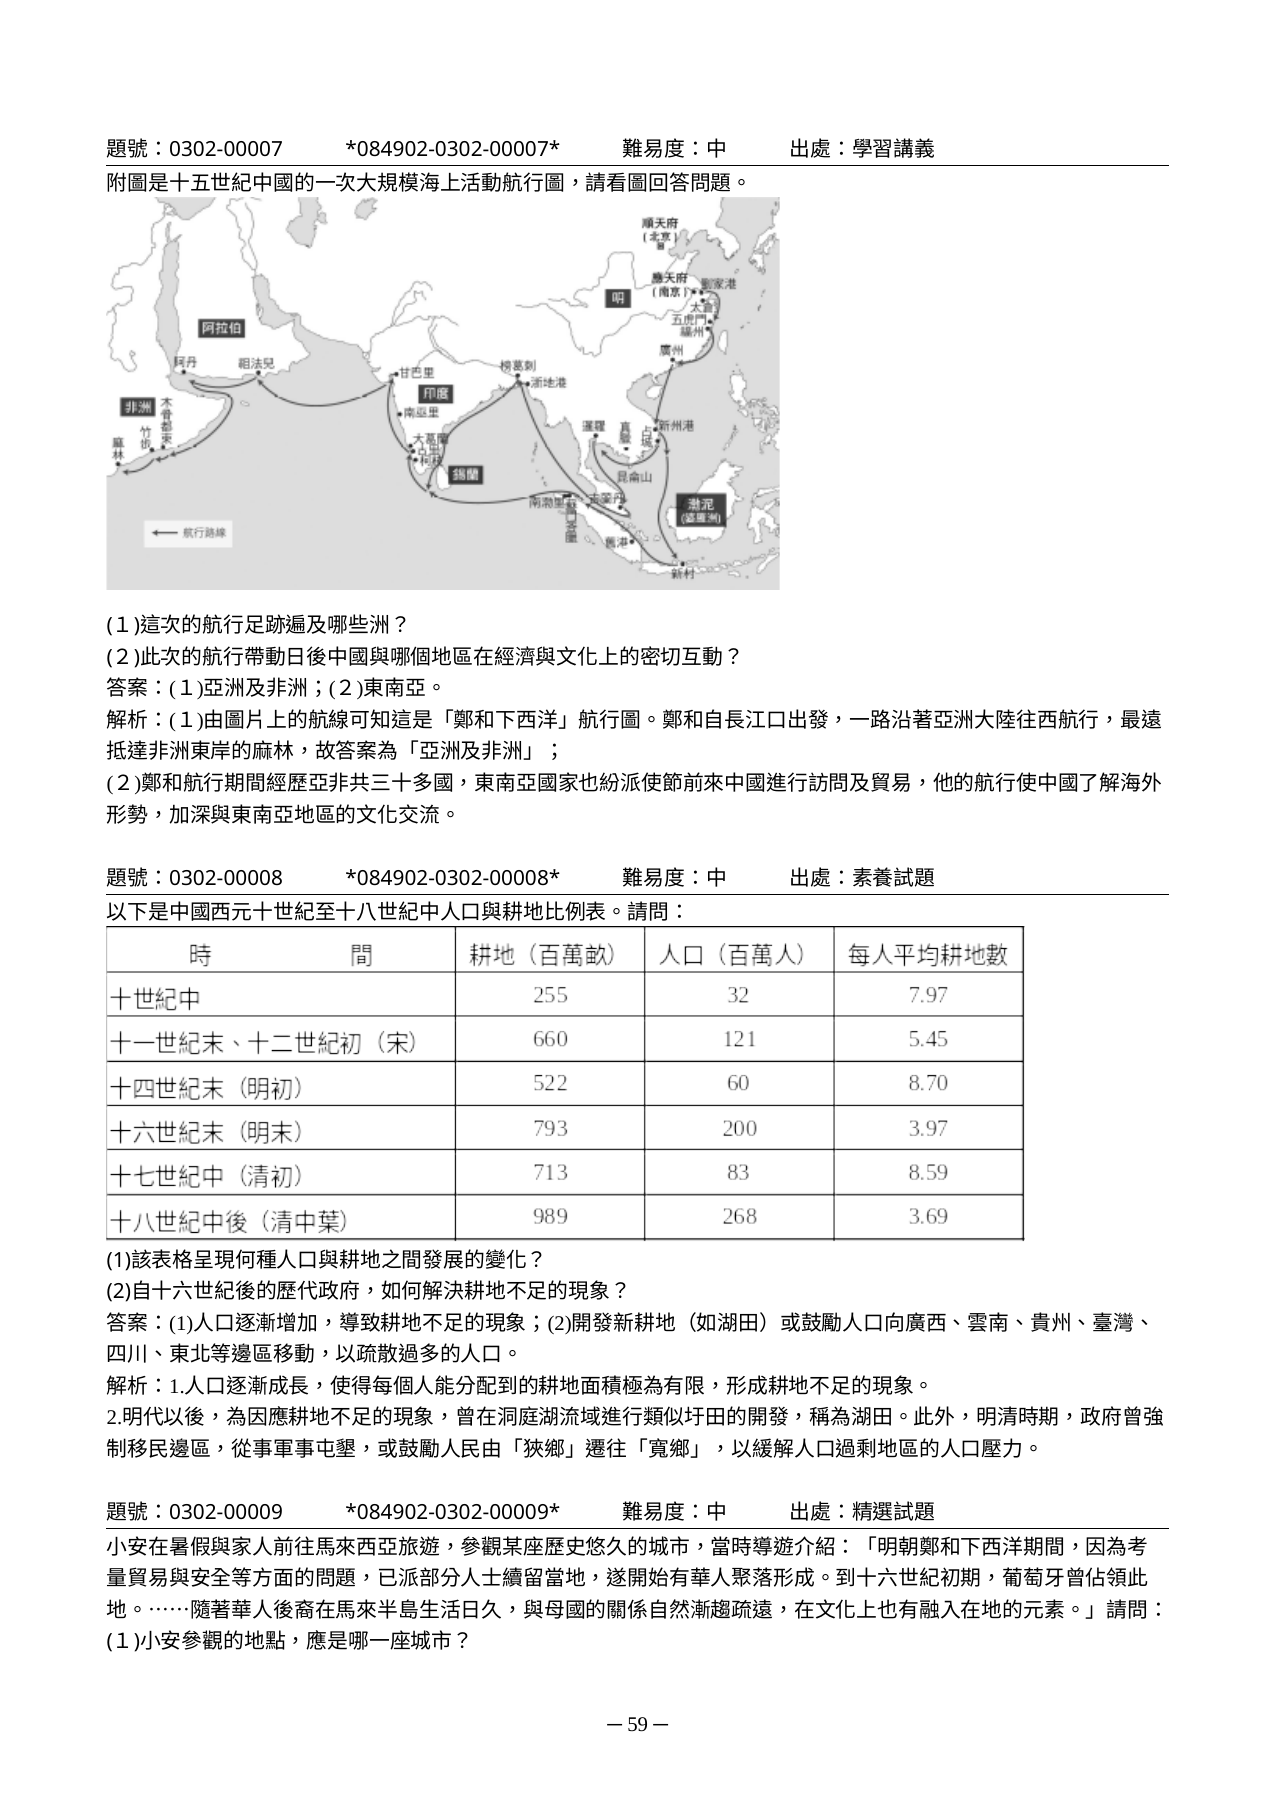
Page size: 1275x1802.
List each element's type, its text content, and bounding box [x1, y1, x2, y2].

text 題號：0302-00008 *084902-0302-00008* 難易度：中 出處：素養試題 [106, 860, 1169, 894]
text 題號：0302-00007 *084902-0302-00007* 難易度：中 出處：學習講義 [106, 131, 1169, 165]
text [106, 1529, 1169, 1656]
text 以下是中國西元十世紀至十八世紀中人口與耕地比例表。請問： (1)該表格呈現何種人口與耕地之間發展的變化？ (2)自十六世紀後的歷代政府，如何解決耕地不足的現象？ [106, 895, 1169, 1305]
text 解析：(１)由圖片上的航線可知這是「鄭和下西洋」航行圖。鄭和自長江口出發，一路沿著亞洲大陸往西航行，最遠抵達非洲東岸的麻林，故答案為「亞洲及非洲」； (２)鄭和航行期間經歷亞非共三十多國，東南亞國家也紛派使節前來中國進行訪問及貿易，他的航行使中國了解海外形勢，加深與東南亞地區的文化交流。 [106, 702, 1169, 829]
text 題號：0302-00009 *084902-0302-00009* 難易度：中 出處：精選試題 [106, 1495, 1169, 1528]
text 答案：(1)人口逐漸增加，導致耕地不足的現象；(2)開發新耕地（如湖田）或鼓勵人口向廣西、雲南、貴州、臺灣、四川、東北等邊區移動，以疏散過多的人口。 [106, 1305, 1169, 1368]
text 答案：(１)亞洲及非洲；(２)東南亞。 [106, 671, 1169, 702]
text 解析：1.人口逐漸成長，使得每個人能分配到的耕地面積極為有限，形成耕地不足的現象。 2.明代以後，為因應耕地不足的現象，曾在洞庭湖流域進行類似圩田的開發，稱為湖田。此外，明清時期，政府曾強制移民邊區，從事軍事屯墾，或鼓勵人民由「狹鄉」遷往「寬鄉」，以緩解人口過剩地區的人口壓力。 [106, 1368, 1169, 1463]
text 附圖是十五世紀中國的一次大規模海上活動航行圖，請看圖回答問題。 (１)這次的航行足跡遍及哪些洲？ (２)此次的航行帶動日後中國與哪個地區在經濟與文化上的密切互動？ [106, 166, 1169, 671]
